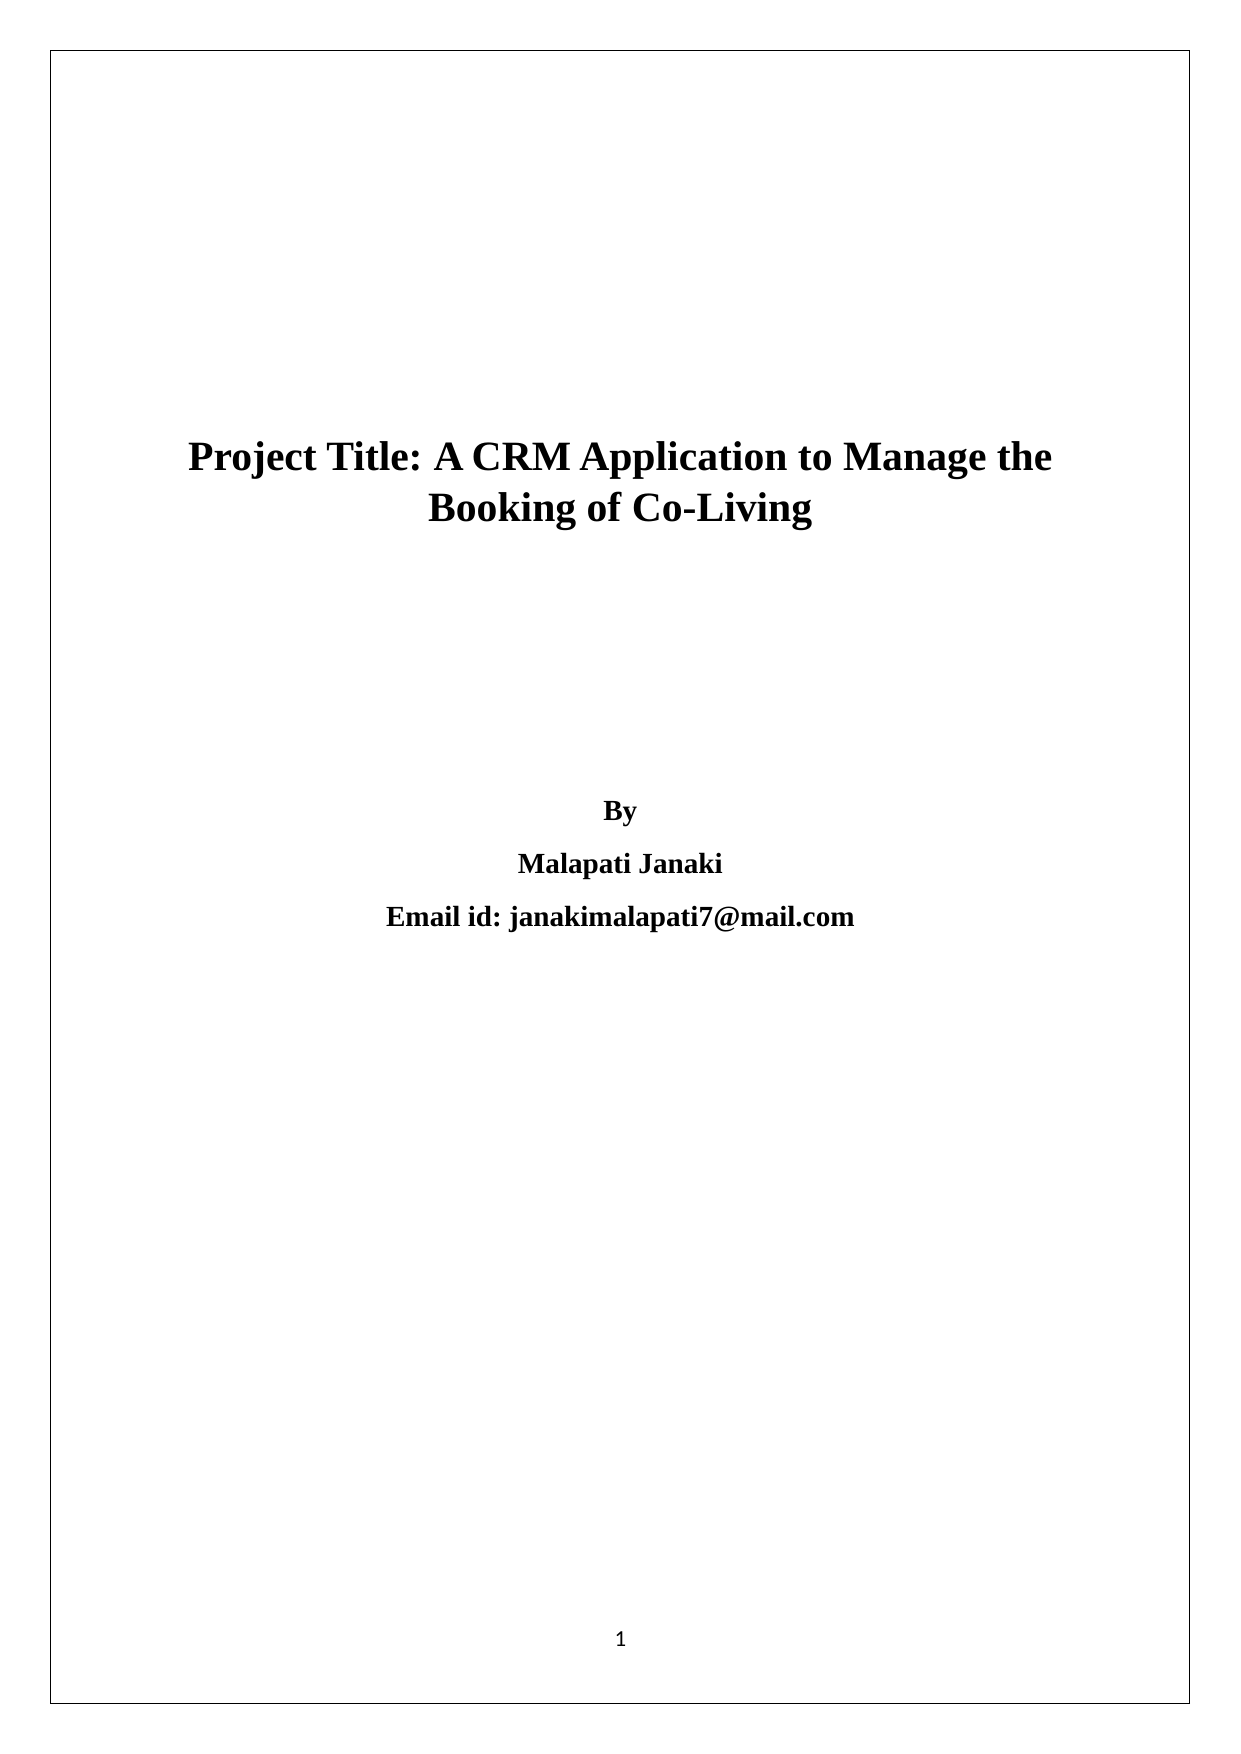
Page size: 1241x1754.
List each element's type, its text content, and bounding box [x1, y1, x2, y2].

text By [150, 793, 1090, 827]
text Malapati Janaki [150, 846, 1090, 880]
text Email id: janakimalapati7@mail.com [150, 899, 1090, 933]
text Project Title: A CRM Application to Manage the Booking of Co-Living [150, 431, 1090, 531]
